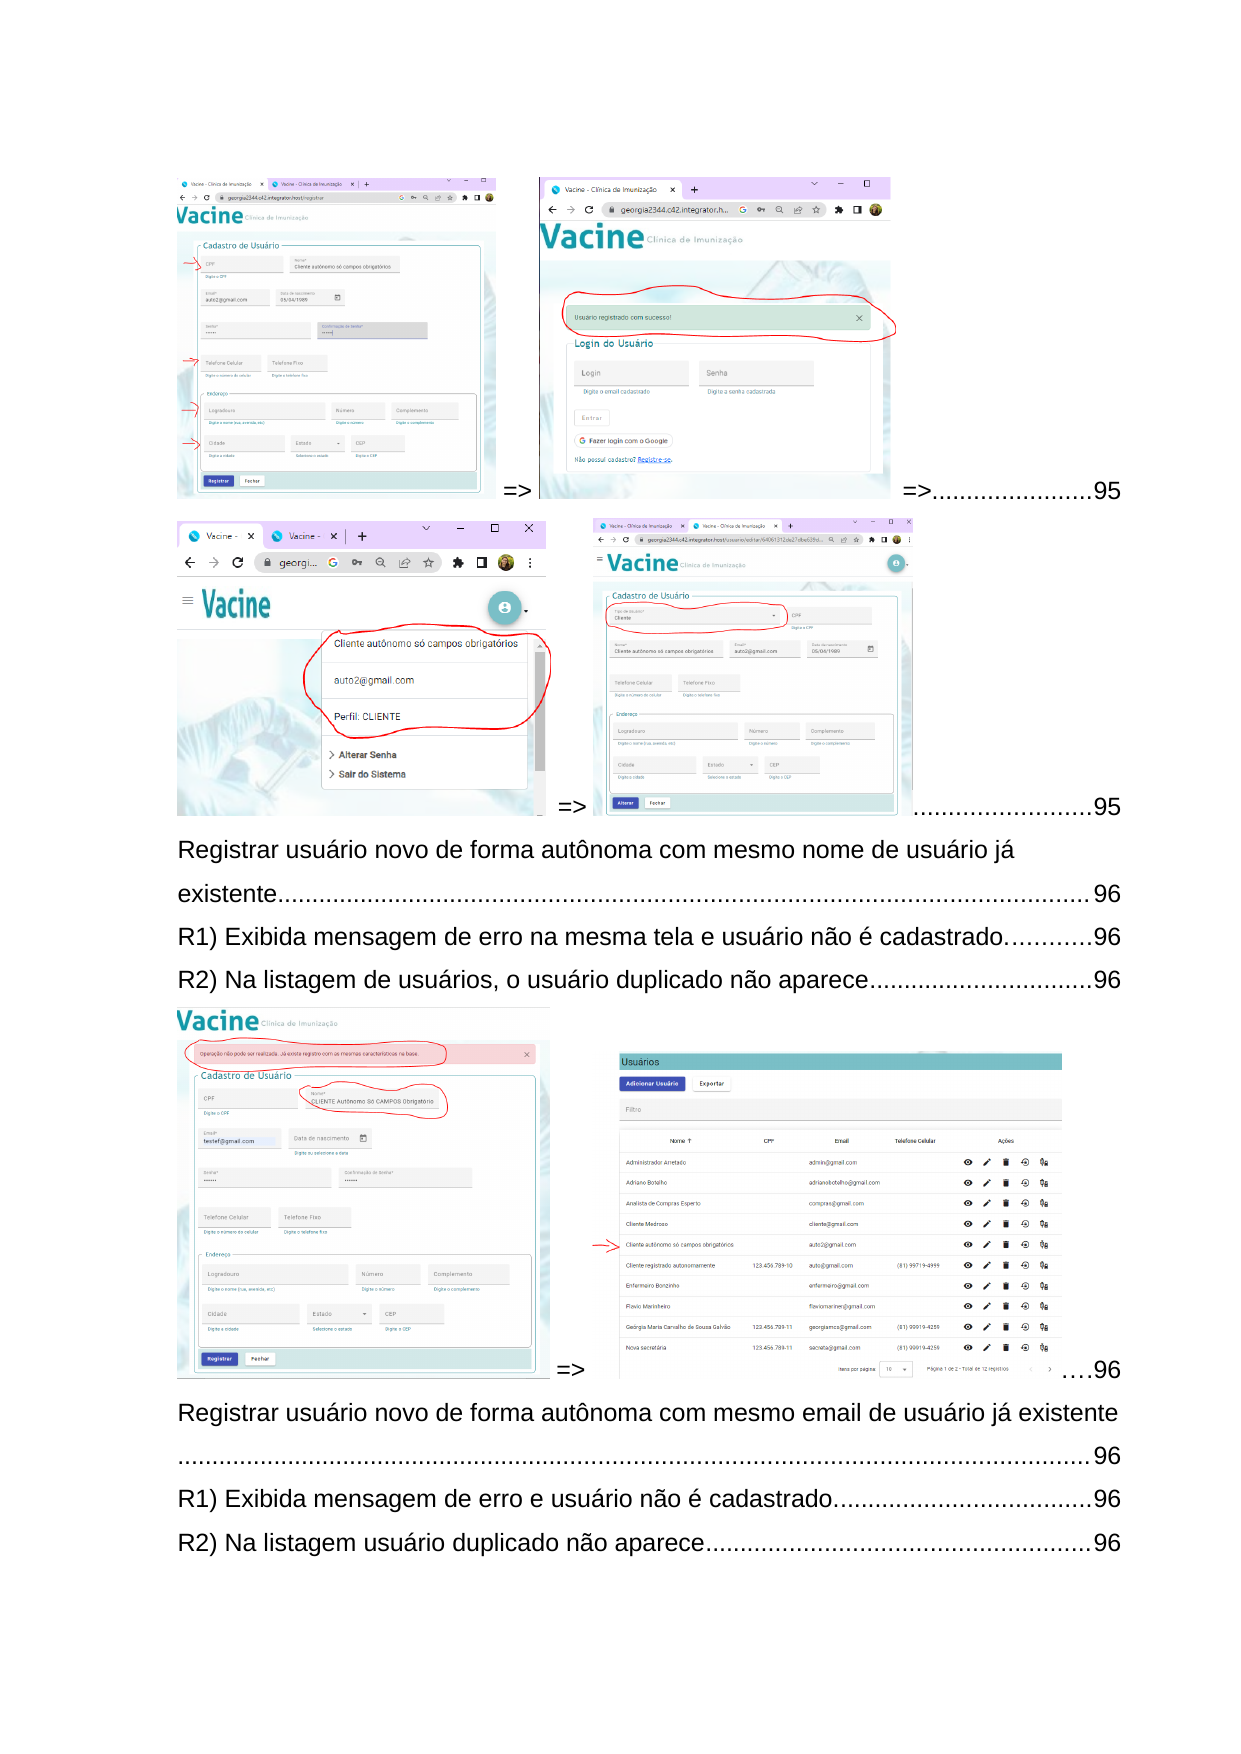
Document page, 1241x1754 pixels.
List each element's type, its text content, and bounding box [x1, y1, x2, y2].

text Registrar usuário novo de forma autônoma com mesmo nome de usuário já existente 96 [177, 836, 1122, 907]
picture [593, 518, 913, 816]
picture [177, 521, 551, 816]
text R1) Exibida mensagem de erro na mesma tela e usuário não é cadastrado. 96 [177, 922, 1122, 951]
text Registrar usuário novo de forma autônoma com mesmo email de usuário já existente 96 [177, 1398, 1122, 1470]
picture [539, 177, 896, 499]
picture [177, 178, 496, 499]
picture [592, 1051, 1062, 1379]
text R2) Na listagem de usuários, o usuário duplicado não aparece 96 [177, 965, 1122, 994]
text R1) Exibida mensagem de erro e usuário não é cadastrado. 96 [177, 1484, 1122, 1513]
picture [177, 1007, 550, 1379]
text R2) Na listagem usuário duplicado não aparece 96 [177, 1527, 1122, 1556]
